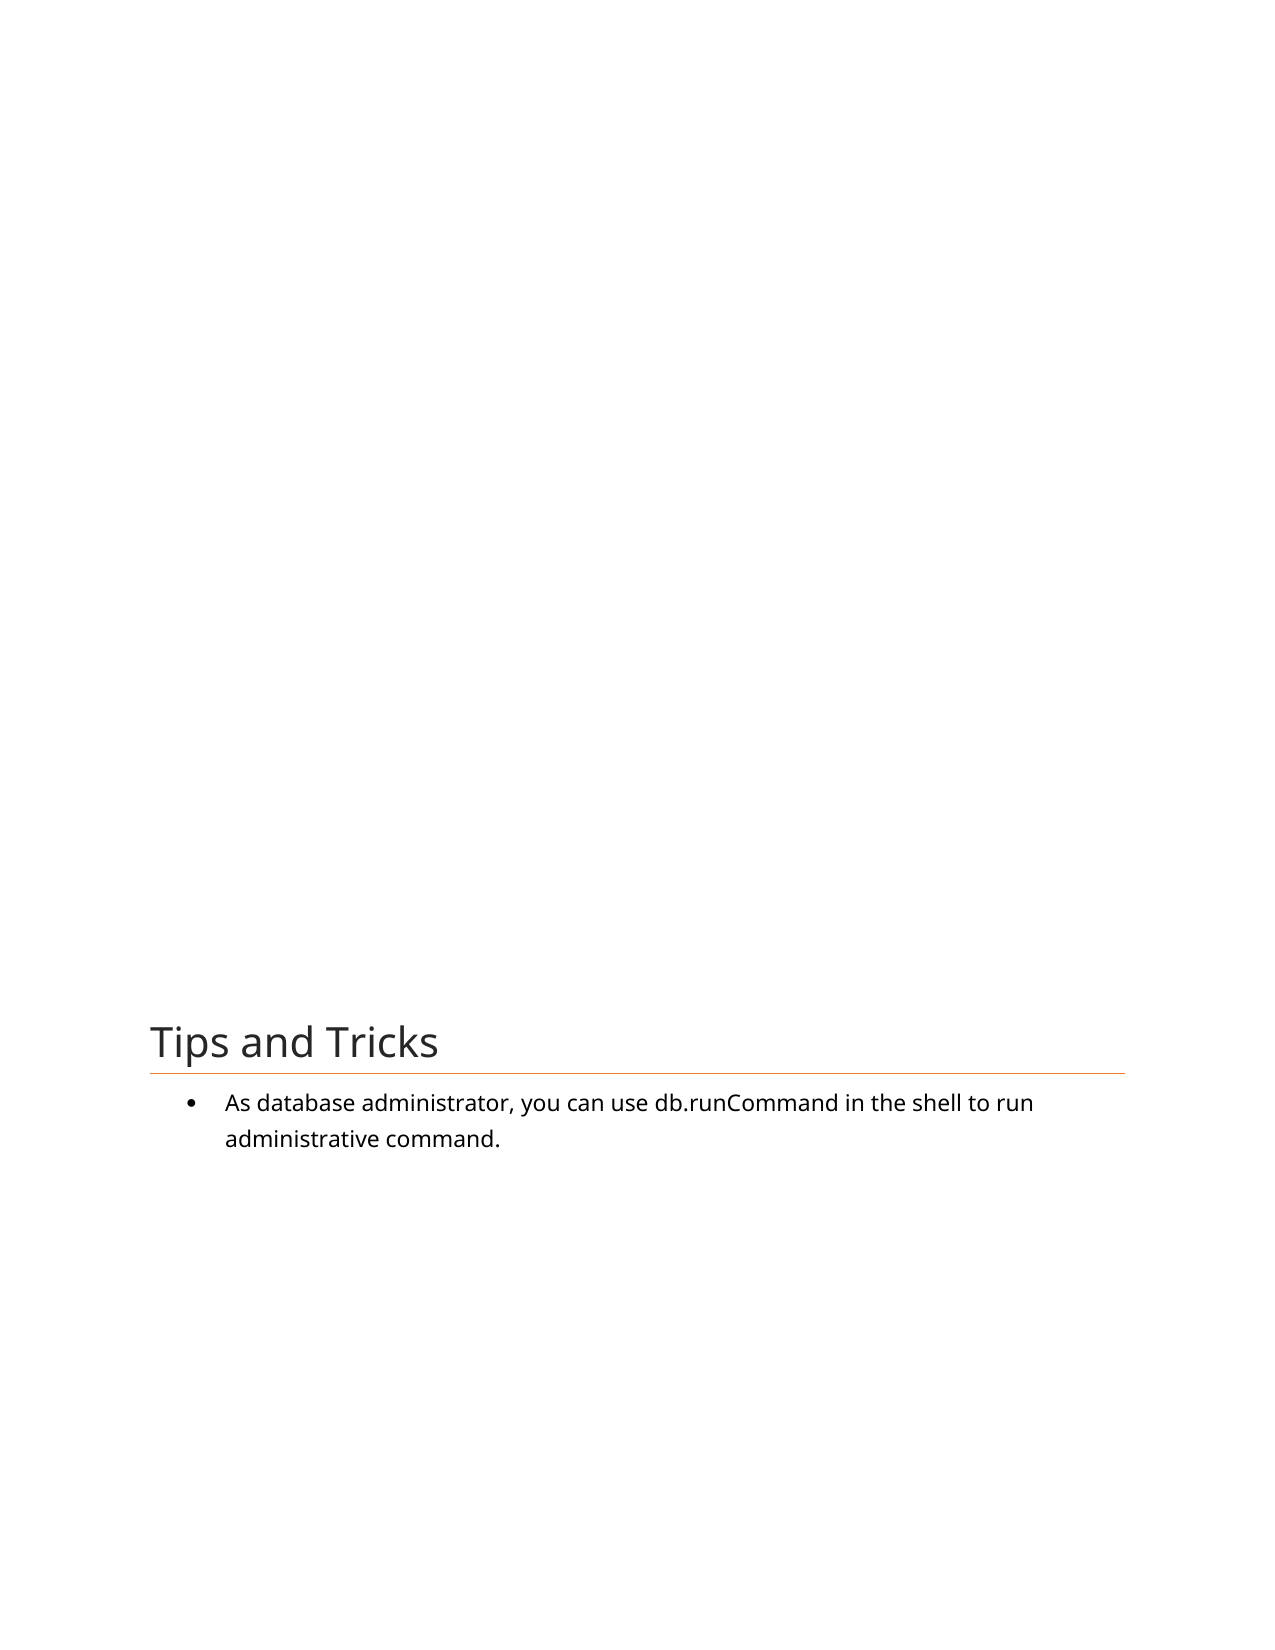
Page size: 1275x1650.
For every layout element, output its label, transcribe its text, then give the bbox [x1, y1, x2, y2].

subtitle Tips and Tricks [150, 1012, 1125, 1073]
list As database administrator, you can use db.runCommand in the shell to run administrative command. [187, 1087, 1125, 1154]
